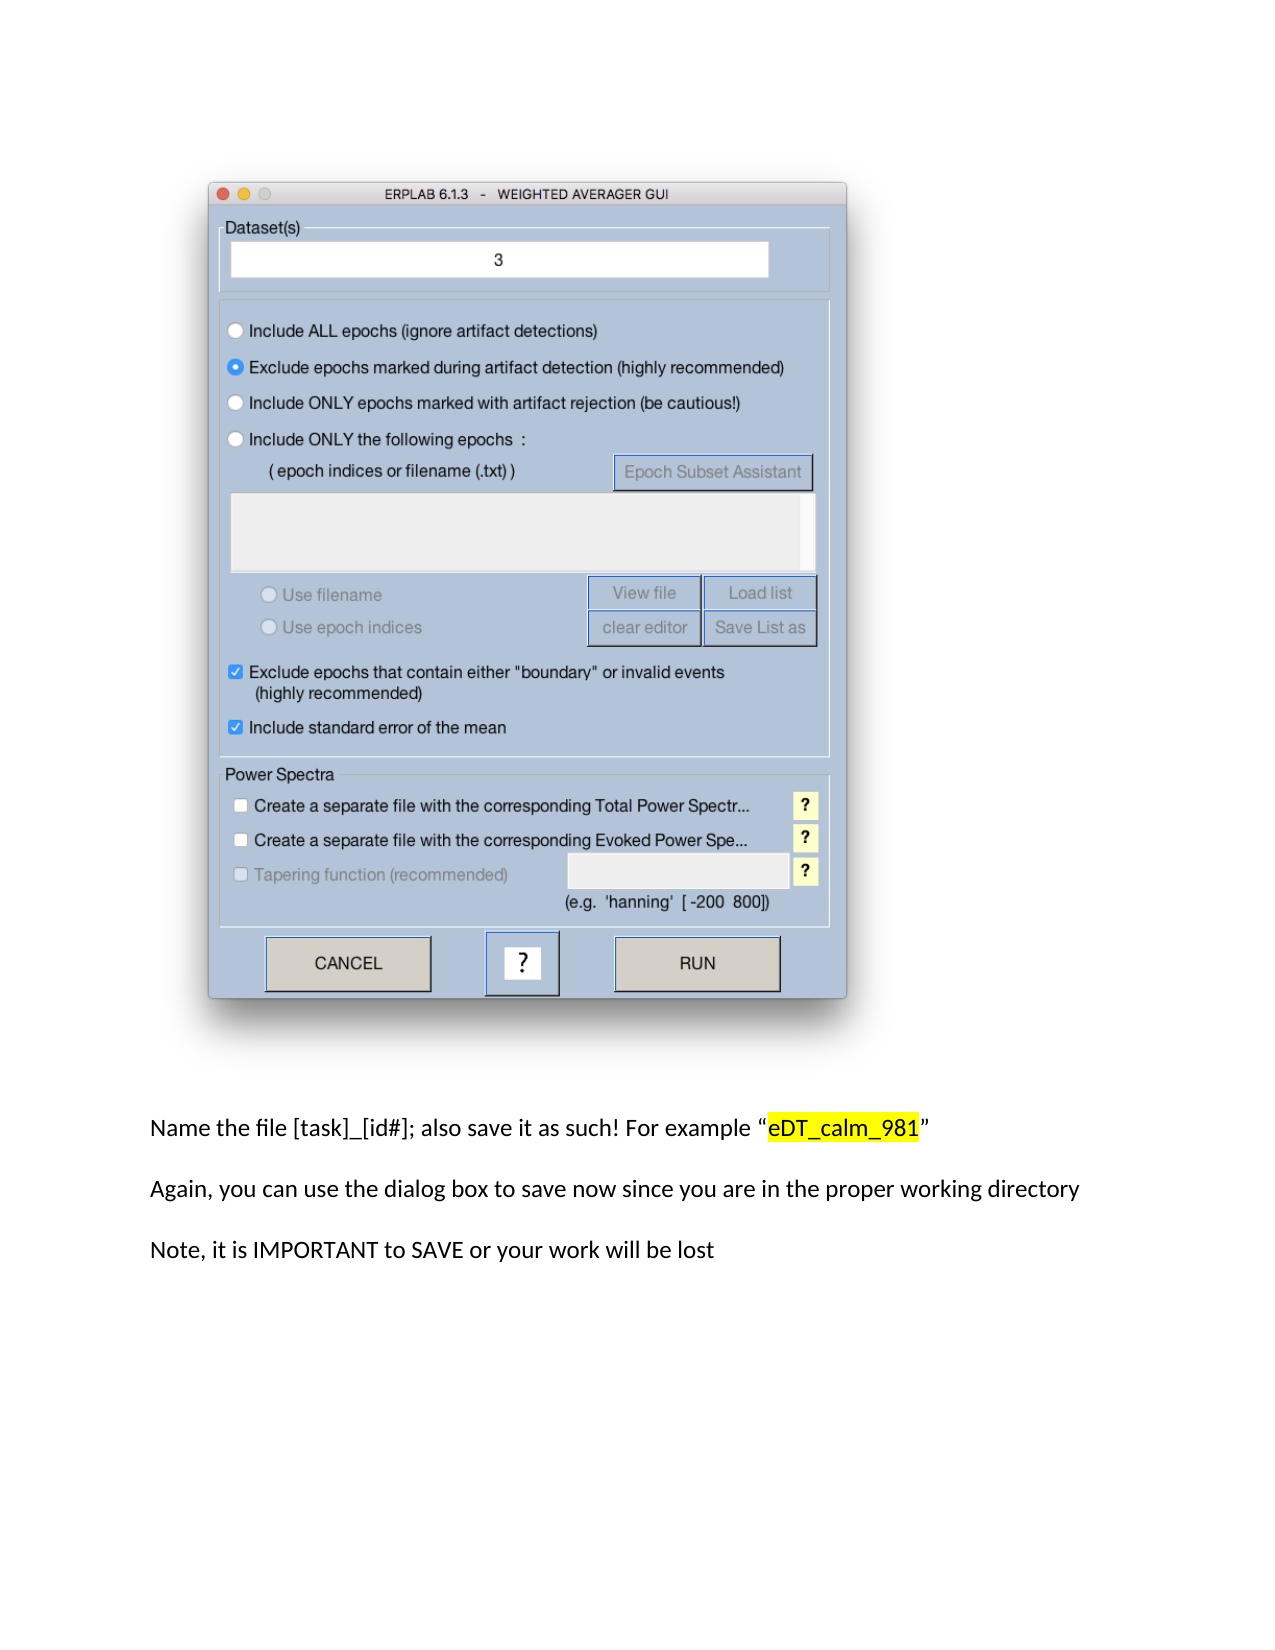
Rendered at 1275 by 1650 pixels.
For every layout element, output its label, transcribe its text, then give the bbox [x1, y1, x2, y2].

text Name the file [task]_[id#]; also save it as such! For example “eDT_calm_981” [919, 1112, 1125, 1142]
text Name the file [task]_[id#]; also save it as such! For example “eDT_calm_981” [150, 1112, 768, 1142]
text Note, it is IMPORTANT to SAVE or your work will be lost [150, 1234, 1125, 1264]
text Again, you can use the dialog box to save now since you are in the proper working directory [150, 1173, 1125, 1203]
picture [150, 150, 905, 1082]
